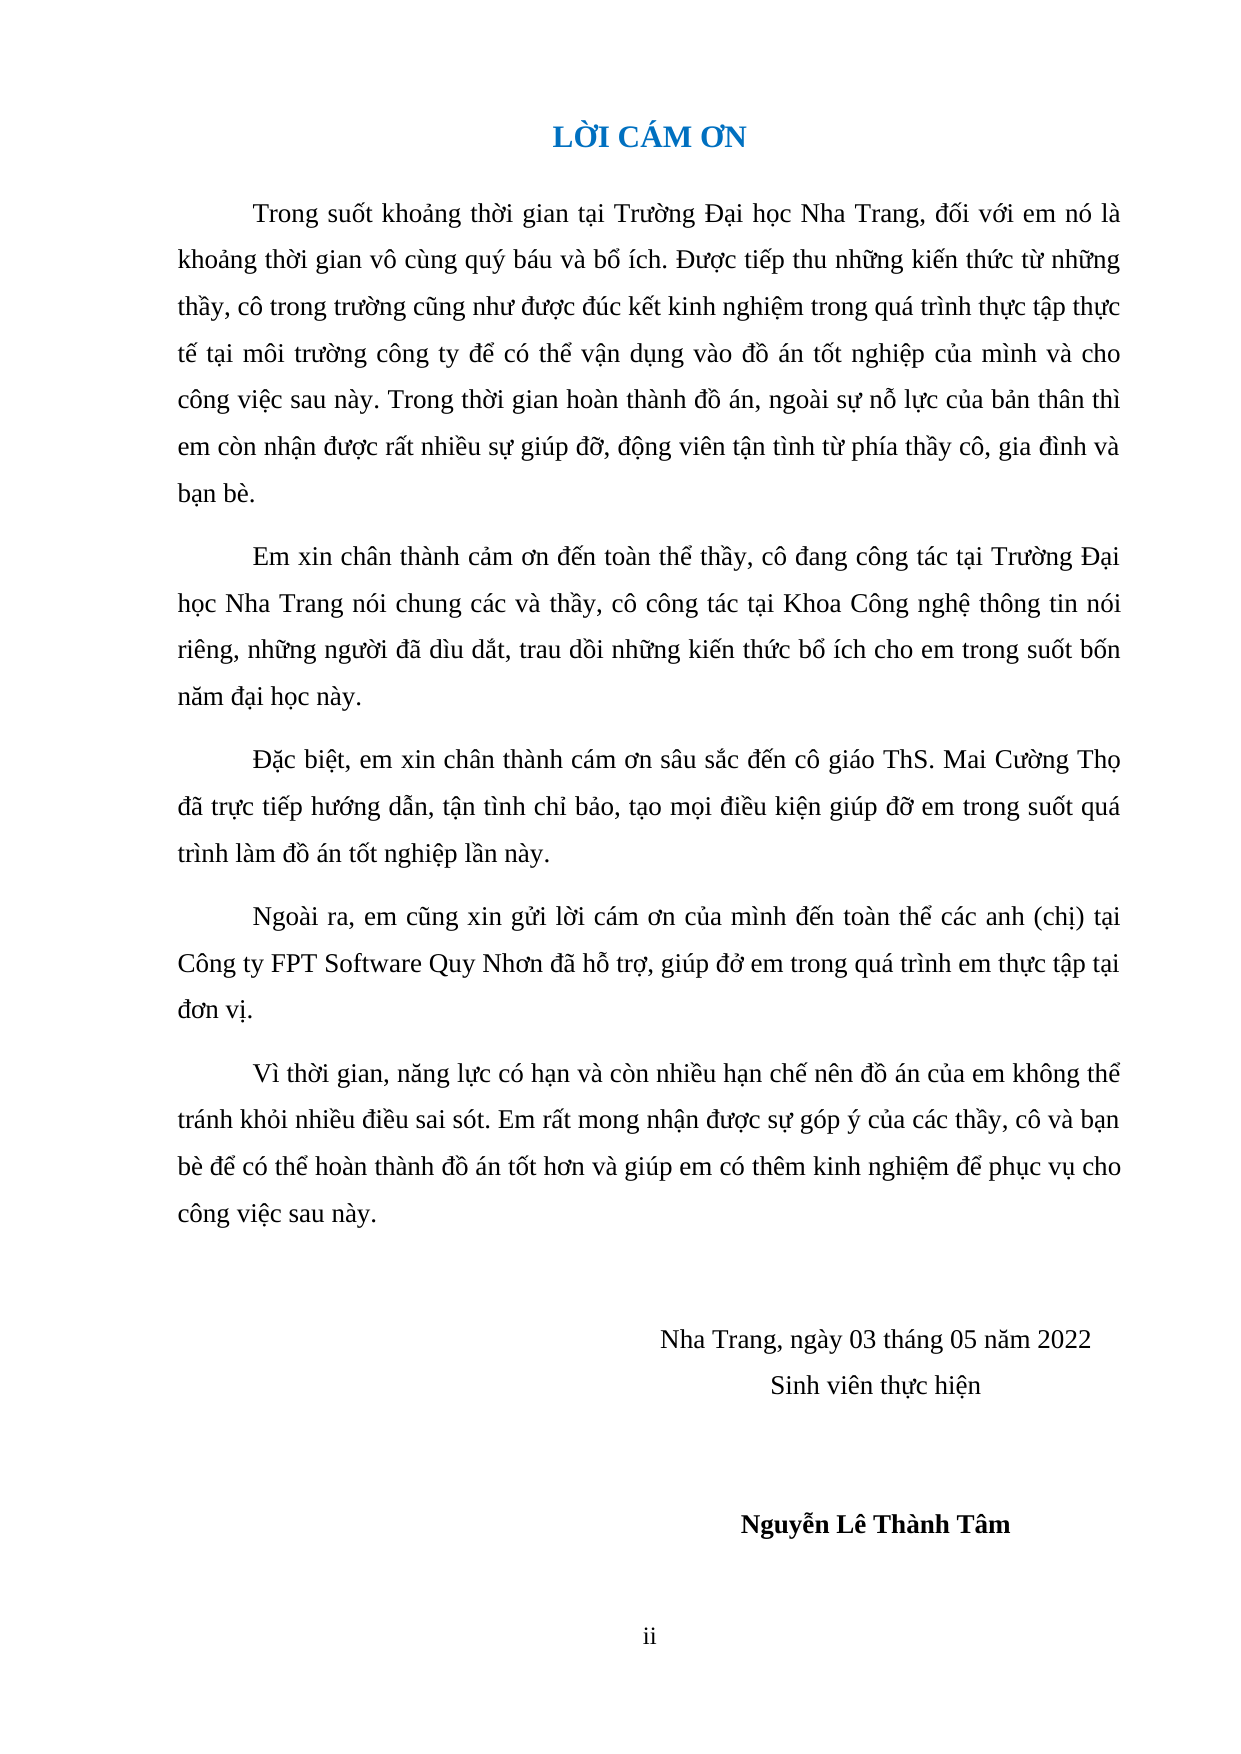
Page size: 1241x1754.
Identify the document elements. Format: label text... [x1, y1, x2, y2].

text Trong suốt khoảng thời gian tại Trường Đại học Nha Trang, đối với em nó là khoảng thời gian vô cùng quý báu và bổ ích. Được tiếp thu những kiến thức từ những thầy, cô trong trường cũng như được đúc kết kinh nghiệm trong quá trình thực tập thực tế tại môi trường công ty để có thể vận dụng vào đồ án tốt nghiệp của mình và cho công việc sau này. Trong thời gian hoàn thành đồ án, ngoài sự nỗ lực của bản thân thì em còn nhận được rất nhiều sự giúp đỡ, động viên tận tình từ phía thầy cô, gia đình và bạn bè. [177, 197, 1122, 508]
text Vì thời gian, năng lực có hạn và còn nhiều hạn chế nên đồ án của em không thể tránh khỏi nhiều điều sai sót. Em rất mong nhận được sự góp ý của các thầy, cô và bạn bè để có thể hoàn thành đồ án tốt hơn và giúp em có thêm kinh nghiệm để phục vụ cho công việc sau này. [177, 1057, 1122, 1228]
table_cell Nguyễn Lê Thành Tâm [635, 1415, 1117, 1553]
text Ngoài ra, em cũng xin gửi lời cám ơn của mình đến toàn thể các anh (chị) tại Công ty FPT Software Quy Nhơn đã hỗ trợ, giúp đở em trong quá trình em thực tập tại đơn vị. [177, 900, 1122, 1025]
table_header Nha Trang, ngày 03 tháng 05 năm 2022 [635, 1324, 1117, 1369]
text Đặc biệt, em xin chân thành cám ơn sâu sắc đến cô giáo ThS. Mai Cường Thọ đã trực tiếp hướng dẫn, tận tình chỉ bảo, tạo mọi điều kiện giúp đỡ em trong suốt quá trình làm đồ án tốt nghiệp lần này. [177, 744, 1122, 868]
table_cell Sinh viên thực hiện [635, 1369, 1117, 1414]
text LỜI CÁM ƠN [177, 118, 1122, 154]
text Em xin chân thành cảm ơn đến toàn thể thầy, cô đang công tác tại Trường Đại học Nha Trang nói chung các và thầy, cô công tác tại Khoa Công nghệ thông tin nói riêng, những người đã dìu dắt, trau dồi những kiến thức bổ ích cho em trong suốt bốn năm đại học này. [177, 540, 1122, 711]
